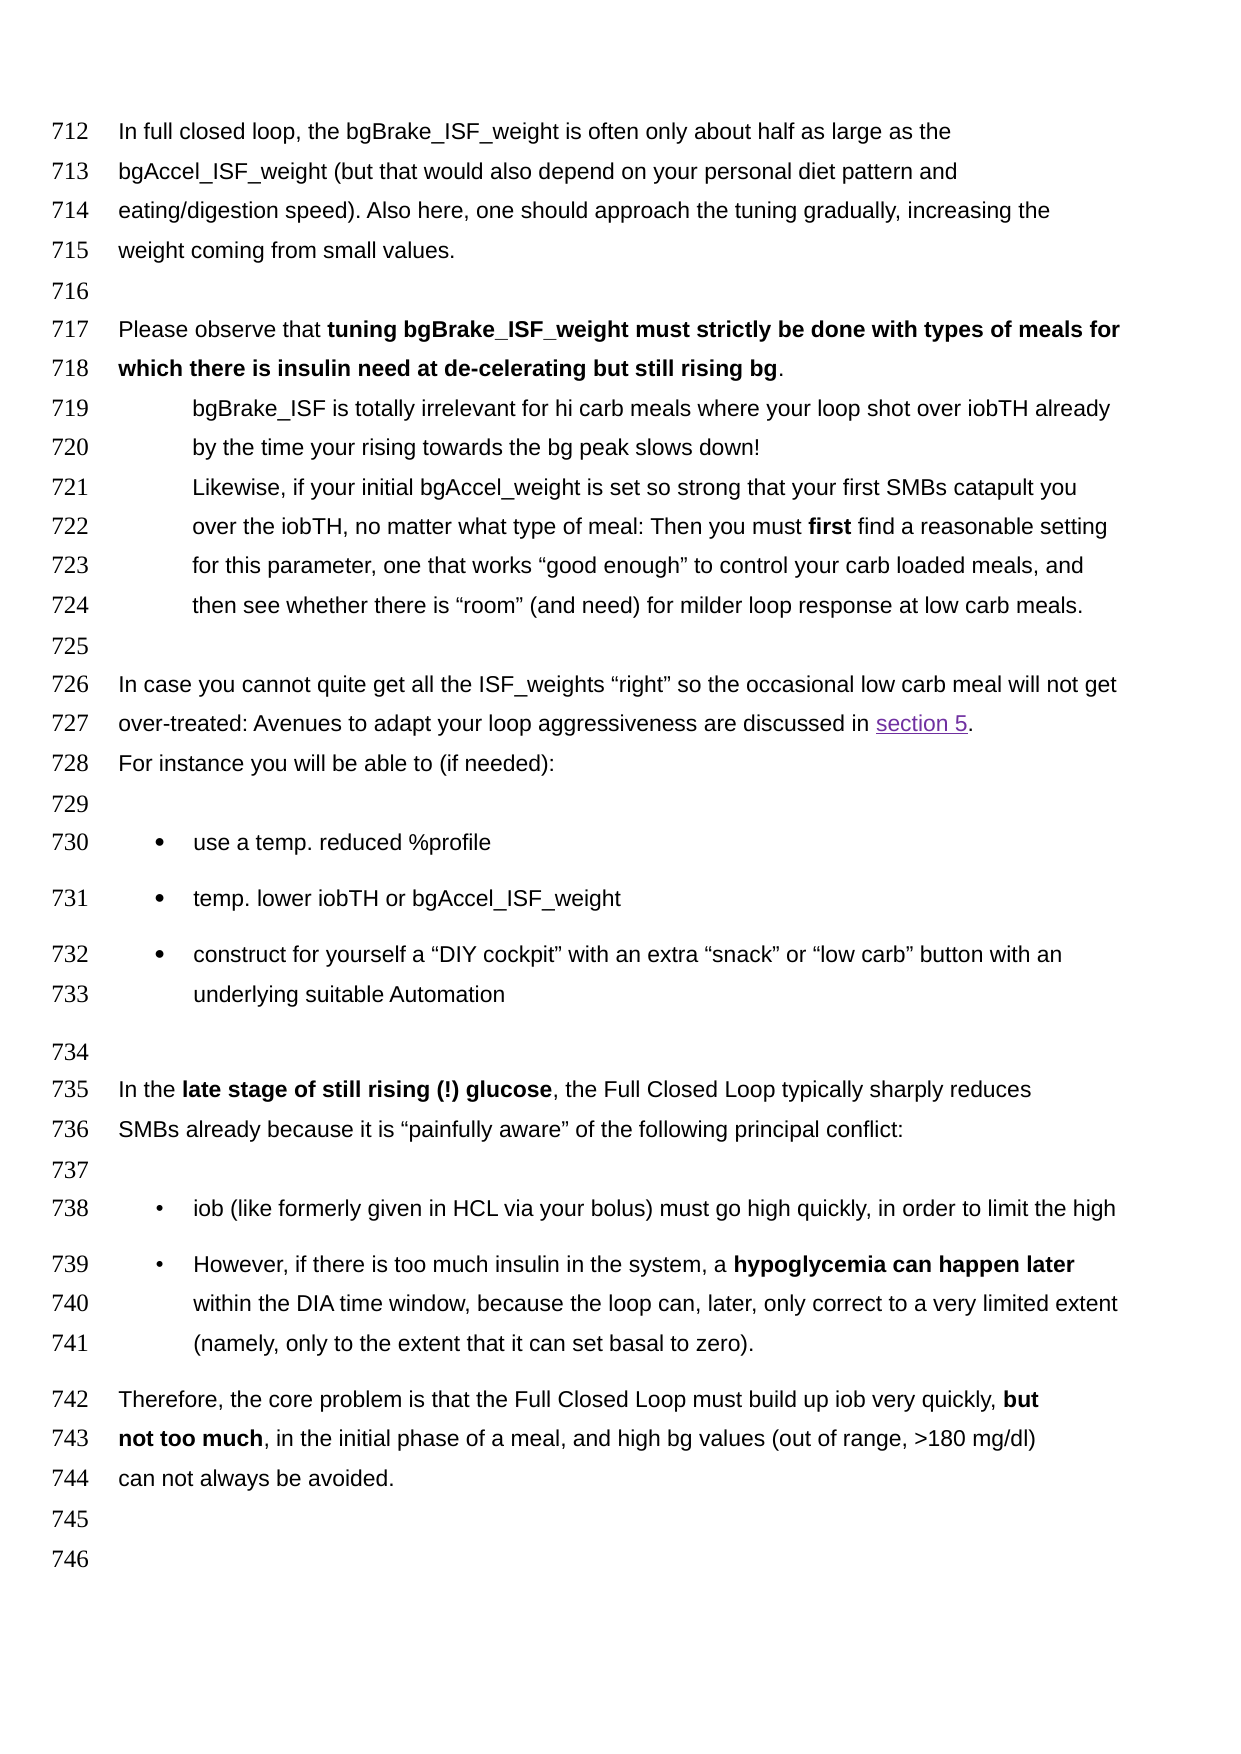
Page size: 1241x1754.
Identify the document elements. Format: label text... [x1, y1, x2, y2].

text In full closed loop, the bgBrake_ISF_weight is often only about half as large as the bgAccel_ISF_weight (but that would also depend on your personal diet pattern and eating/digestion speed). Also here, one should approach the tuning gradually, increasing the weight coming from small values. [118, 118, 1122, 263]
text In case you cannot quite get all the ISF_weights “right” so the occasional low carb meal will not get over-treated: Avenues to adapt your loop aggressiveness are discussed in section 5. [118, 671, 1122, 737]
list construct for yourself a “DIY cockpit” with an extra “snack” or “low carb” button with an underlying suitable Automation [156, 941, 1122, 1007]
text In the late stage of still rising (!) glucose, the Full Closed Loop typically sharply reduces SMBs already because it is “painfully aware” of the following principal conflict: [118, 1076, 1039, 1142]
text Likewise, if your initial bgAccel_weight is set so strong that your first SMBs catapult you over the iobTH, no matter what type of meal: Then you must first find a reasonable setting for this parameter, one that works “good enough” to control your carb loaded meals, and then see whether there is “room” (and need) for milder loop response at low carb meals. [192, 473, 1122, 618]
text Therefore, the core problem is that the Full Closed Loop must build up iob very quickly, but not too much, in the initial phase of a meal, and high bg values (out of range, >180 mg/dl) can not always be avoided. [118, 1386, 1039, 1491]
list iob (like formerly given in HCL via your bolus) must go high quickly, in order to limit the high [156, 1194, 1122, 1221]
list However, if there is too much insulin in the system, a hypoglycemia can happen later within the DIA time window, because the loop can, later, only correct to a very limited extent (namely, only to the extent that it can set basal to zero). [156, 1251, 1122, 1356]
list use a temp. reduced %profile [156, 829, 1122, 855]
text bgBrake_ISF is totally irrelevant for hi carb meals where your loop shot over iobTH already by the time your rising towards the bg peak slows down! [192, 394, 1122, 460]
text Please observe that tuning bgBrake_ISF_weight must strictly be done with types of meals for which there is insulin need at de-celerating but still rising bg. [118, 316, 1122, 381]
text For instance you will be able to (if needed): [118, 750, 1122, 776]
list temp. lower iobTH or bgAccel_ISF_weight [156, 885, 1122, 911]
